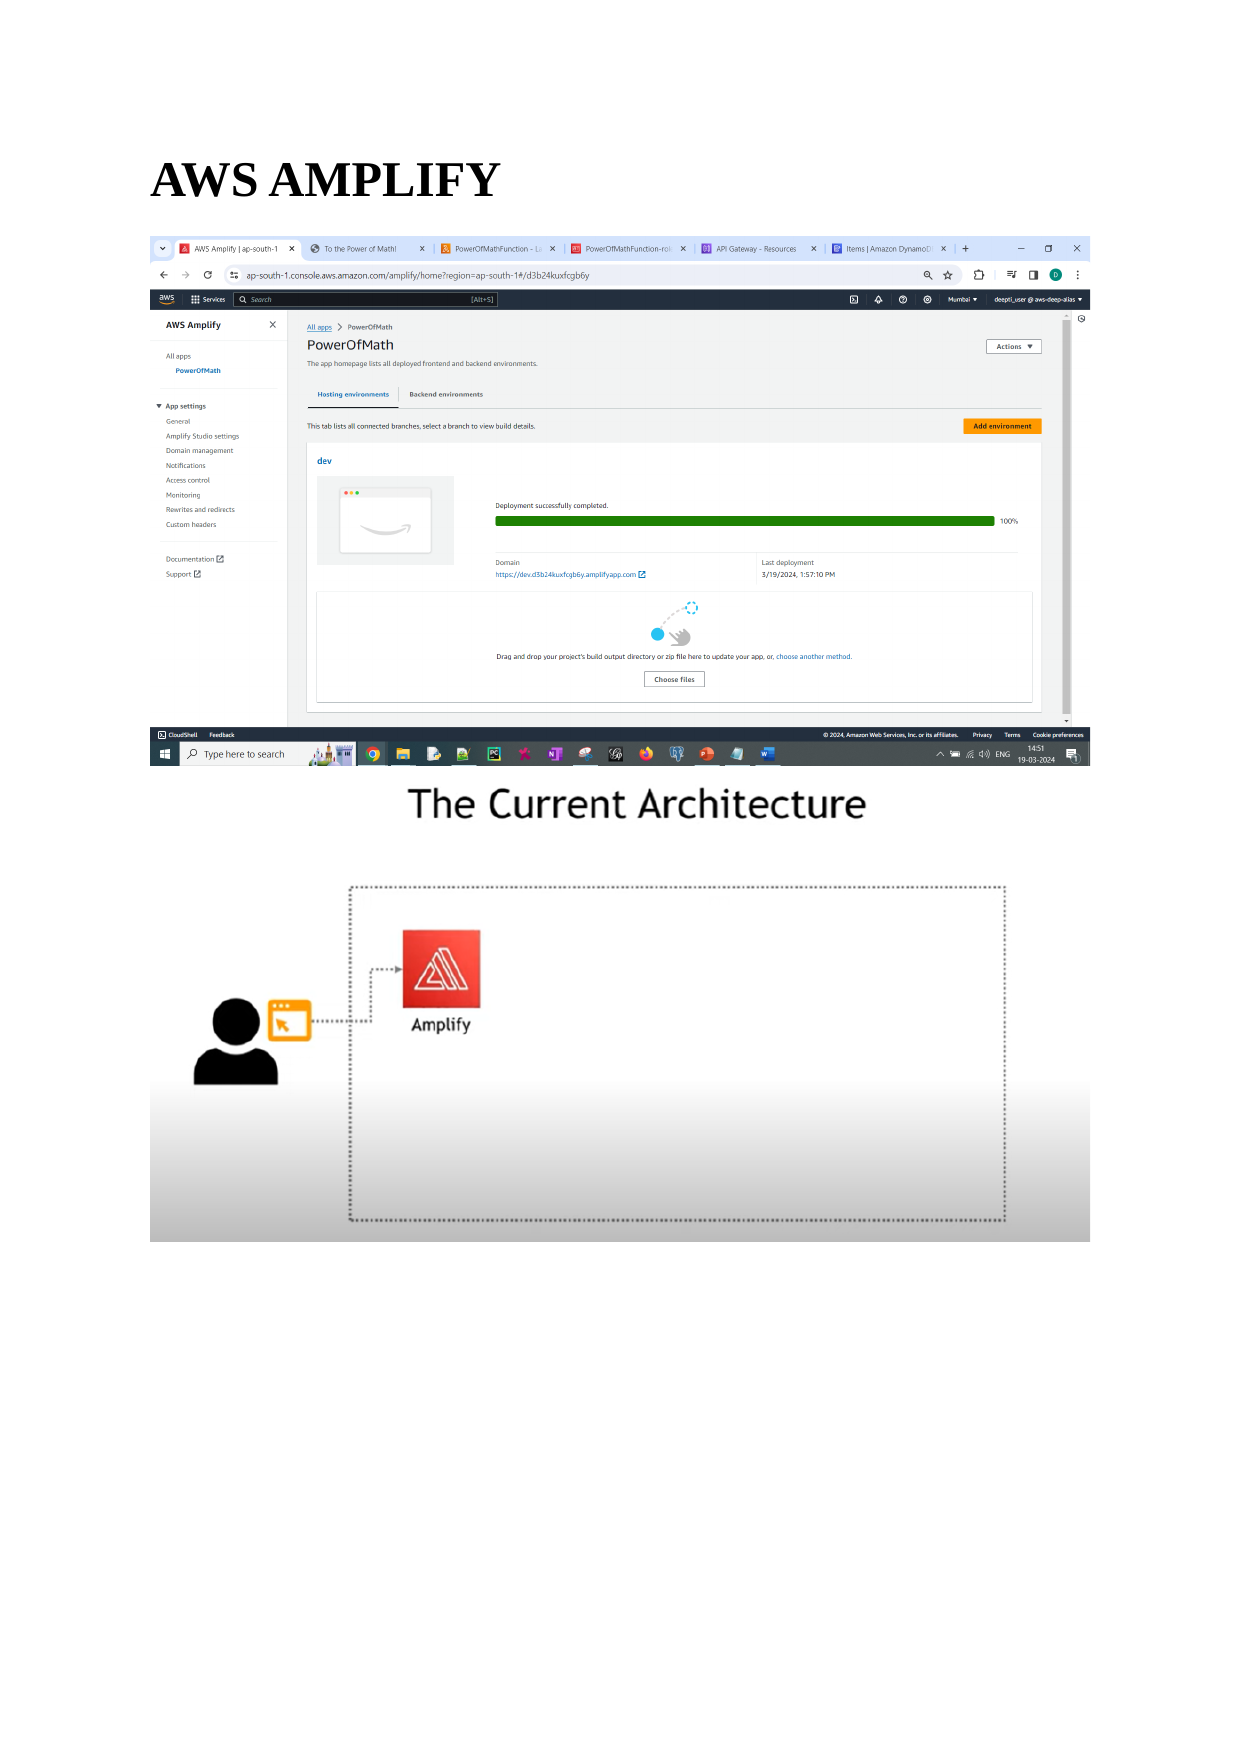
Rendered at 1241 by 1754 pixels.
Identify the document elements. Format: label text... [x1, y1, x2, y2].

subtitle AWS AMPLIFY [150, 150, 1090, 207]
picture [150, 236, 1091, 766]
picture [150, 784, 1091, 1242]
